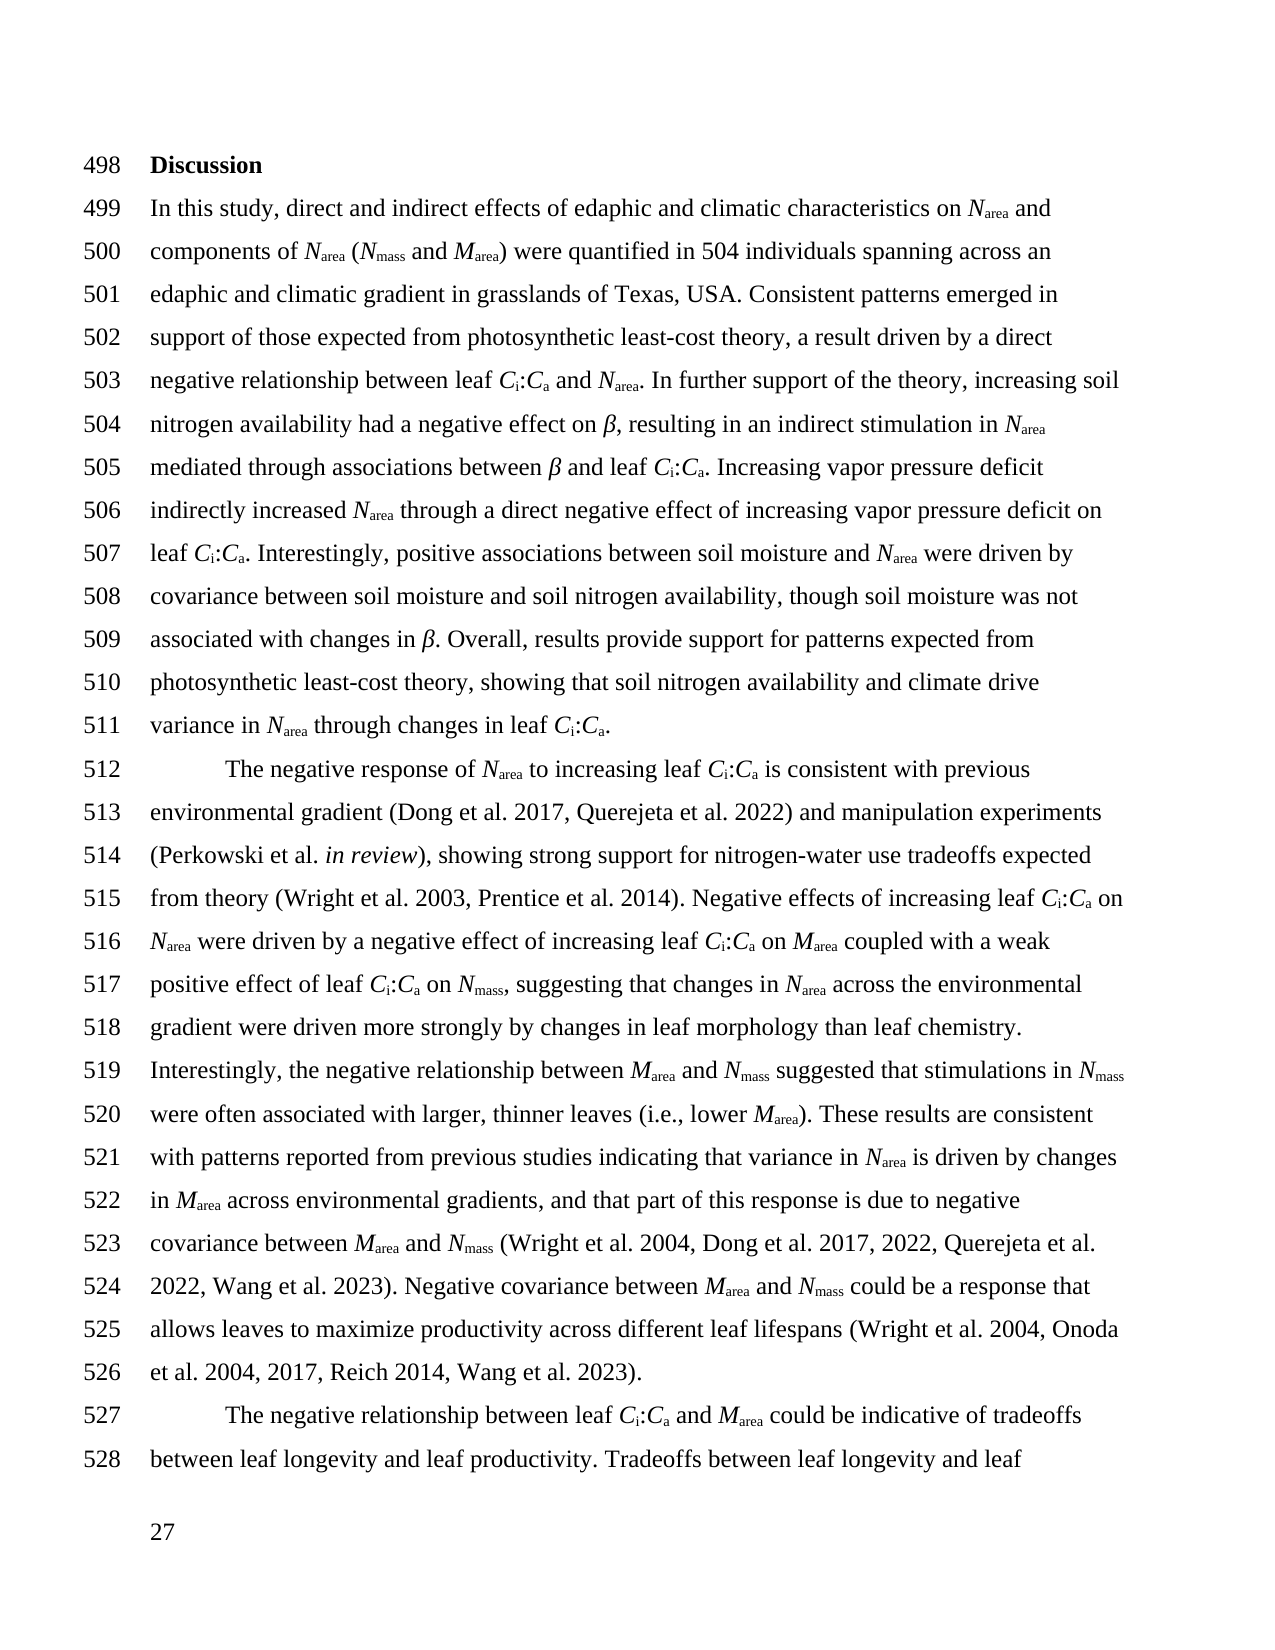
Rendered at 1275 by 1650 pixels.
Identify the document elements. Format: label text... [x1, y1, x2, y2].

text In this study, direct and indirect effects of edaphic and climatic characteristics on Narea and components of Narea (Nmass and Marea) were quantified in 504 individuals spanning across an edaphic and climatic gradient in grasslands of Texas, USA. Consistent patterns emerged in support of those expected from photosynthetic least-cost theory, a result driven by a direct negative relationship between leaf Ci:Ca and Narea. In further support of the theory, increasing soil nitrogen availability had a negative effect on β, resulting in an indirect stimulation in Narea mediated through associations between β and leaf Ci:Ca. Increasing vapor pressure deficit indirectly increased Narea through a direct negative effect of increasing vapor pressure deficit on leaf Ci:Ca. Interestingly, positive associations between soil moisture and Narea were driven by covariance between soil moisture and soil nitrogen availability, though soil moisture was not associated with changes in β. Overall, results provide support for patterns expected from photosynthetic least-cost theory, showing that soil nitrogen availability and climate drive variance in Narea through changes in leaf Ci:Ca. [150, 193, 1125, 739]
text Discussion [150, 150, 1125, 179]
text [150, 1401, 1125, 1472]
text The negative response of Narea to increasing leaf Ci:Ca is consistent with previous environmental gradient (Dong et al. 2017, Querejeta et al. 2022) and manipulation experiments (Perkowski et al. in review), showing strong support for nitrogen-water use tradeoffs expected from theory (Wright et al. 2003, Prentice et al. 2014). Negative effects of increasing leaf Ci:Ca on Narea were driven by a negative effect of increasing leaf Ci:Ca on Marea coupled with a weak positive effect of leaf Ci:Ca on Nmass, suggesting that changes in Narea across the environmental gradient were driven more strongly by changes in leaf morphology than leaf chemistry. Interestingly, the negative relationship between Marea and Nmass suggested that stimulations in Nmass were often associated with larger, thinner leaves (i.e., lower Marea). These results are consistent with patterns reported from previous studies indicating that variance in Narea is driven by changes in Marea across environmental gradients, and that part of this response is due to negative covariance between Marea and Nmass (Wright et al. 2004, Dong et al. 2017, 2022, Querejeta et al. 2022, Wang et al. 2023). Negative covariance between Marea and Nmass could be a response that allows leaves to maximize productivity across different leaf lifespans (Wright et al. 2004, Onoda et al. 2004, 2017, Reich 2014, Wang et al. 2023). [150, 754, 1125, 1386]
